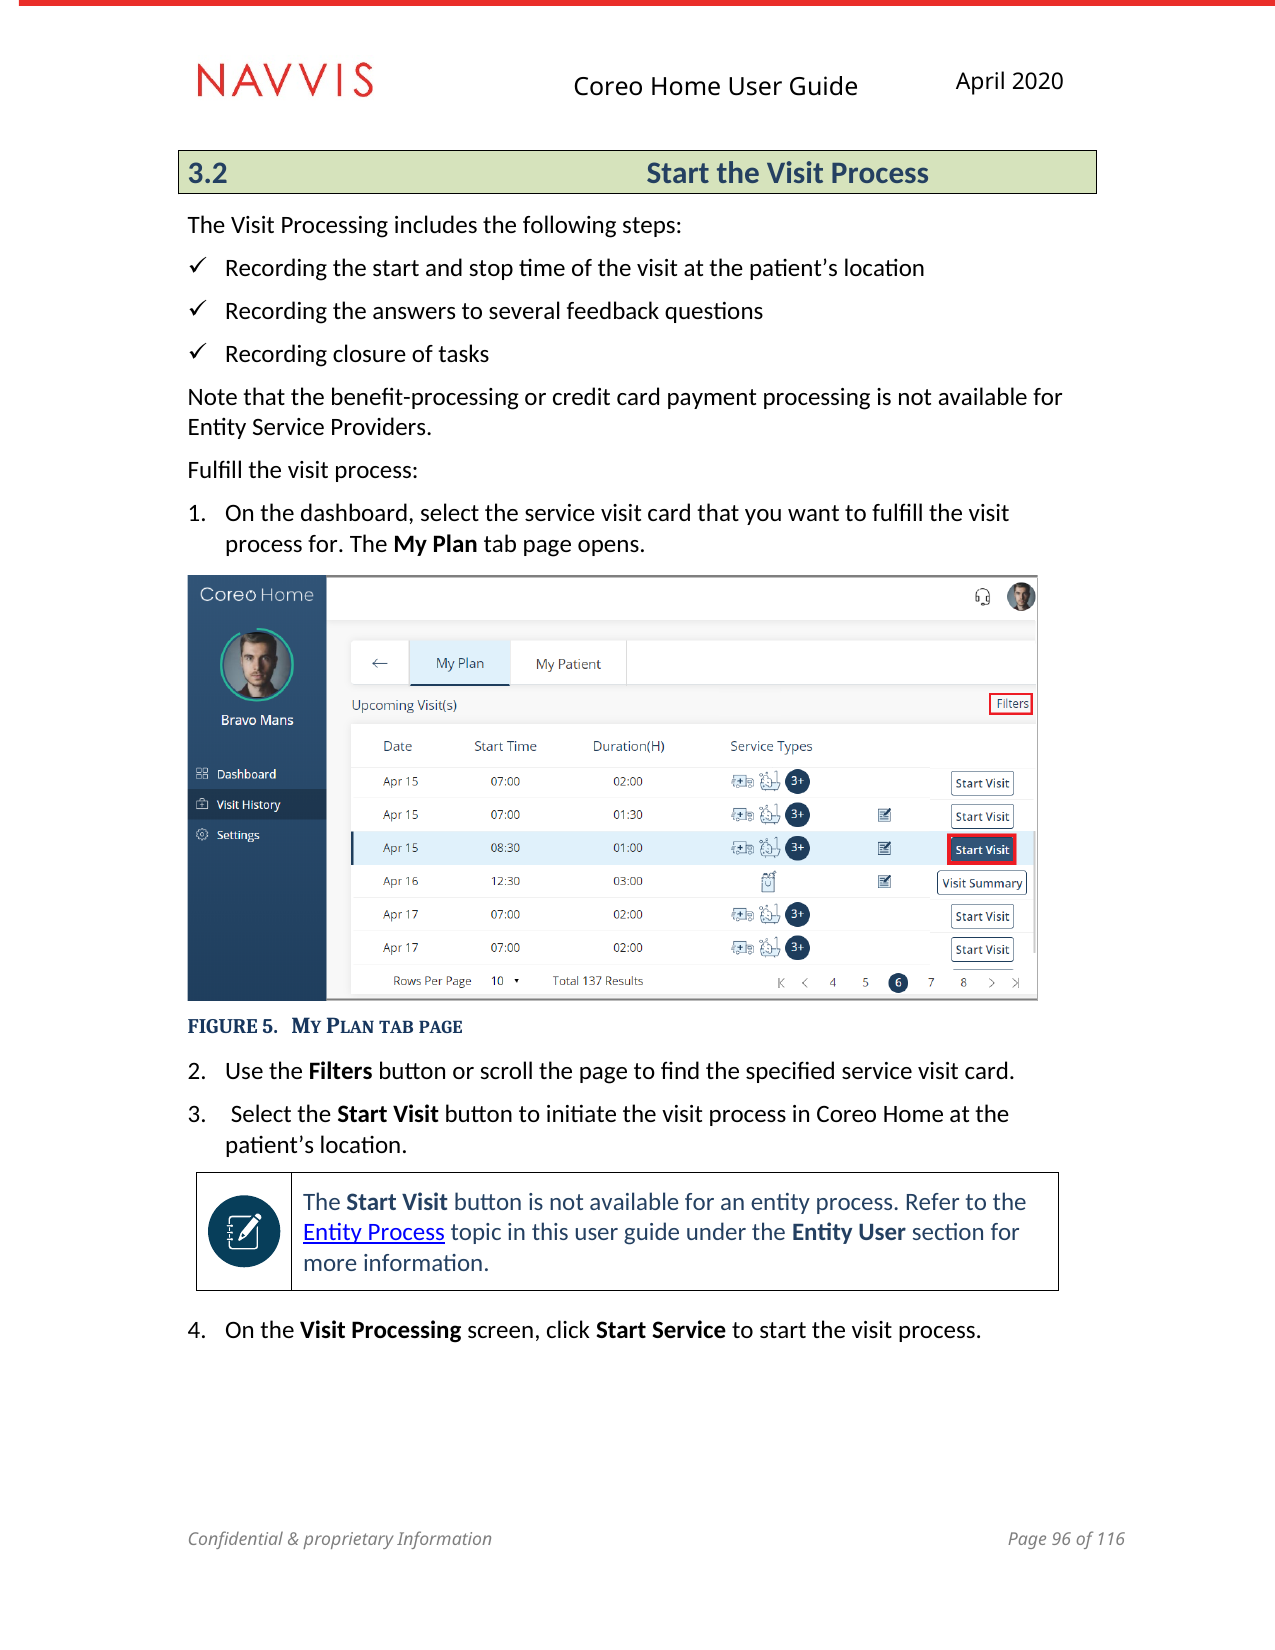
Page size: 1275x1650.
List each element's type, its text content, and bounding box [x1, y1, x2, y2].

list Fulfill the visit process: [187, 454, 1087, 485]
list On the Visit Processing screen, click Start Service to start the visit process. [187, 1314, 1087, 1345]
subtitle Start the Visit Process [179, 151, 1096, 193]
picture [187, 55, 383, 104]
text My Plan tab page [187, 1013, 1058, 1039]
table_header [197, 1173, 291, 1290]
list Recording the start and stop time of the visit at the patient’s location [187, 252, 1087, 282]
list Use the Filters button or scroll the page to find the specified service visit card. [187, 1056, 1087, 1086]
picture [187, 575, 1038, 1001]
list Recording the answers to several feedback questions [187, 295, 1087, 326]
list On the dashboard, select the service visit card that you want to fulfill the visit process for. The My Plan tab page opens. [187, 498, 1087, 559]
list Select the Start Visit button to initiate the visit process in Coreo Home at the patient’s location. [187, 1098, 1087, 1159]
list Note that the benefit-processing or credit card payment processing is not available for Entity Service Providers. [187, 381, 1087, 442]
list Recording closure of tasks [187, 338, 1087, 368]
table_header The Start Visit button is not available for an entity process. Refer to the Entity Process topic in this user guide under the Entity User section for more information. [292, 1173, 1058, 1290]
text The Visit Processing includes the following steps: [187, 209, 1087, 239]
